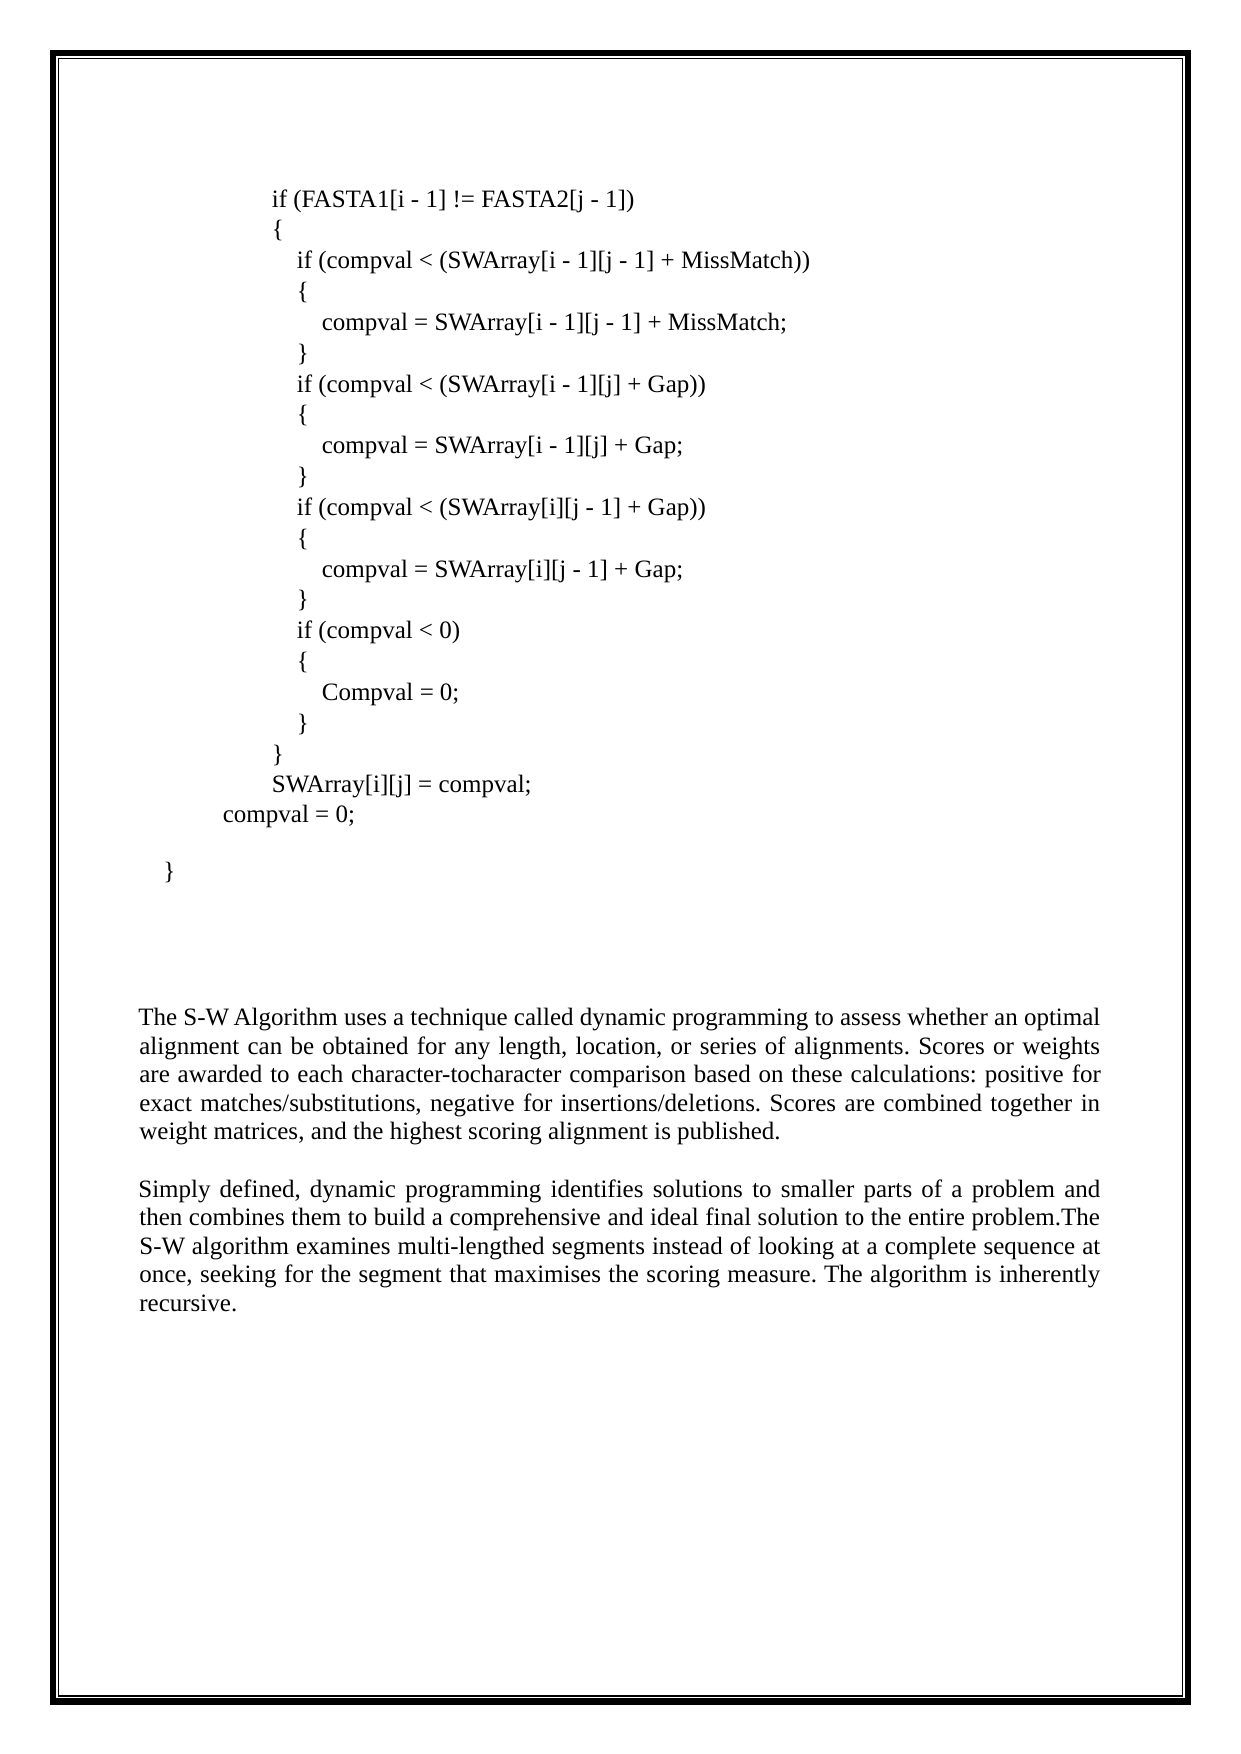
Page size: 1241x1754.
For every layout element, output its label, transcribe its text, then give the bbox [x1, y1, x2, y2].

text if (compval < 0) [222, 615, 1103, 644]
text { [222, 276, 1103, 305]
text Simply defined, dynamic programming identifies solutions to smaller parts of a problem and then combines them to build a comprehensive and ideal final solution to the entire problem.The S-W algorithm examines multi-lengthed segments instead of looking at a complete sequence at once, seeking for the segment that maximises the scoring measure. The algorithm is inherently recursive. [138, 1174, 1102, 1317]
text { [222, 399, 1103, 428]
text } [138, 856, 1103, 885]
text compval = SWArray[i][j - 1] + Gap; [222, 554, 1103, 582]
text } [222, 584, 1103, 613]
text The S-W Algorithm uses a technique called dynamic programming to assess whether an optimal alignment can be obtained for any length, location, or series of alignments. Scores or weights are awarded to each character-tocharacter comparison based on these calculations: positive for exact matches/substitutions, negative for insertions/deletions. Scores are combined together in weight matrices, and the highest scoring alignment is published. [138, 1003, 1102, 1145]
text compval = SWArray[i - 1][j] + Gap; [222, 430, 1103, 459]
text { [222, 523, 1103, 552]
text } [222, 338, 1103, 367]
text Compval = 0; [222, 677, 1103, 706]
text } [222, 739, 1103, 767]
text if (compval < (SWArray[i - 1][j] + Gap)) [222, 369, 1103, 397]
text compval = SWArray[i - 1][j - 1] + MissMatch; [222, 307, 1103, 336]
text SWArray[i][j] = compval; compval = 0; [222, 769, 632, 828]
text { [222, 646, 1103, 675]
text if (compval < (SWArray[i][j - 1] + Gap)) [222, 492, 1103, 521]
text if (FASTA1[i - 1] != FASTA2[j - 1]) [222, 184, 1103, 212]
text { [222, 214, 1103, 243]
text } [222, 708, 1103, 737]
text } [222, 461, 1103, 490]
text if (compval < (SWArray[i - 1][j - 1] + MissMatch)) [222, 245, 1103, 274]
